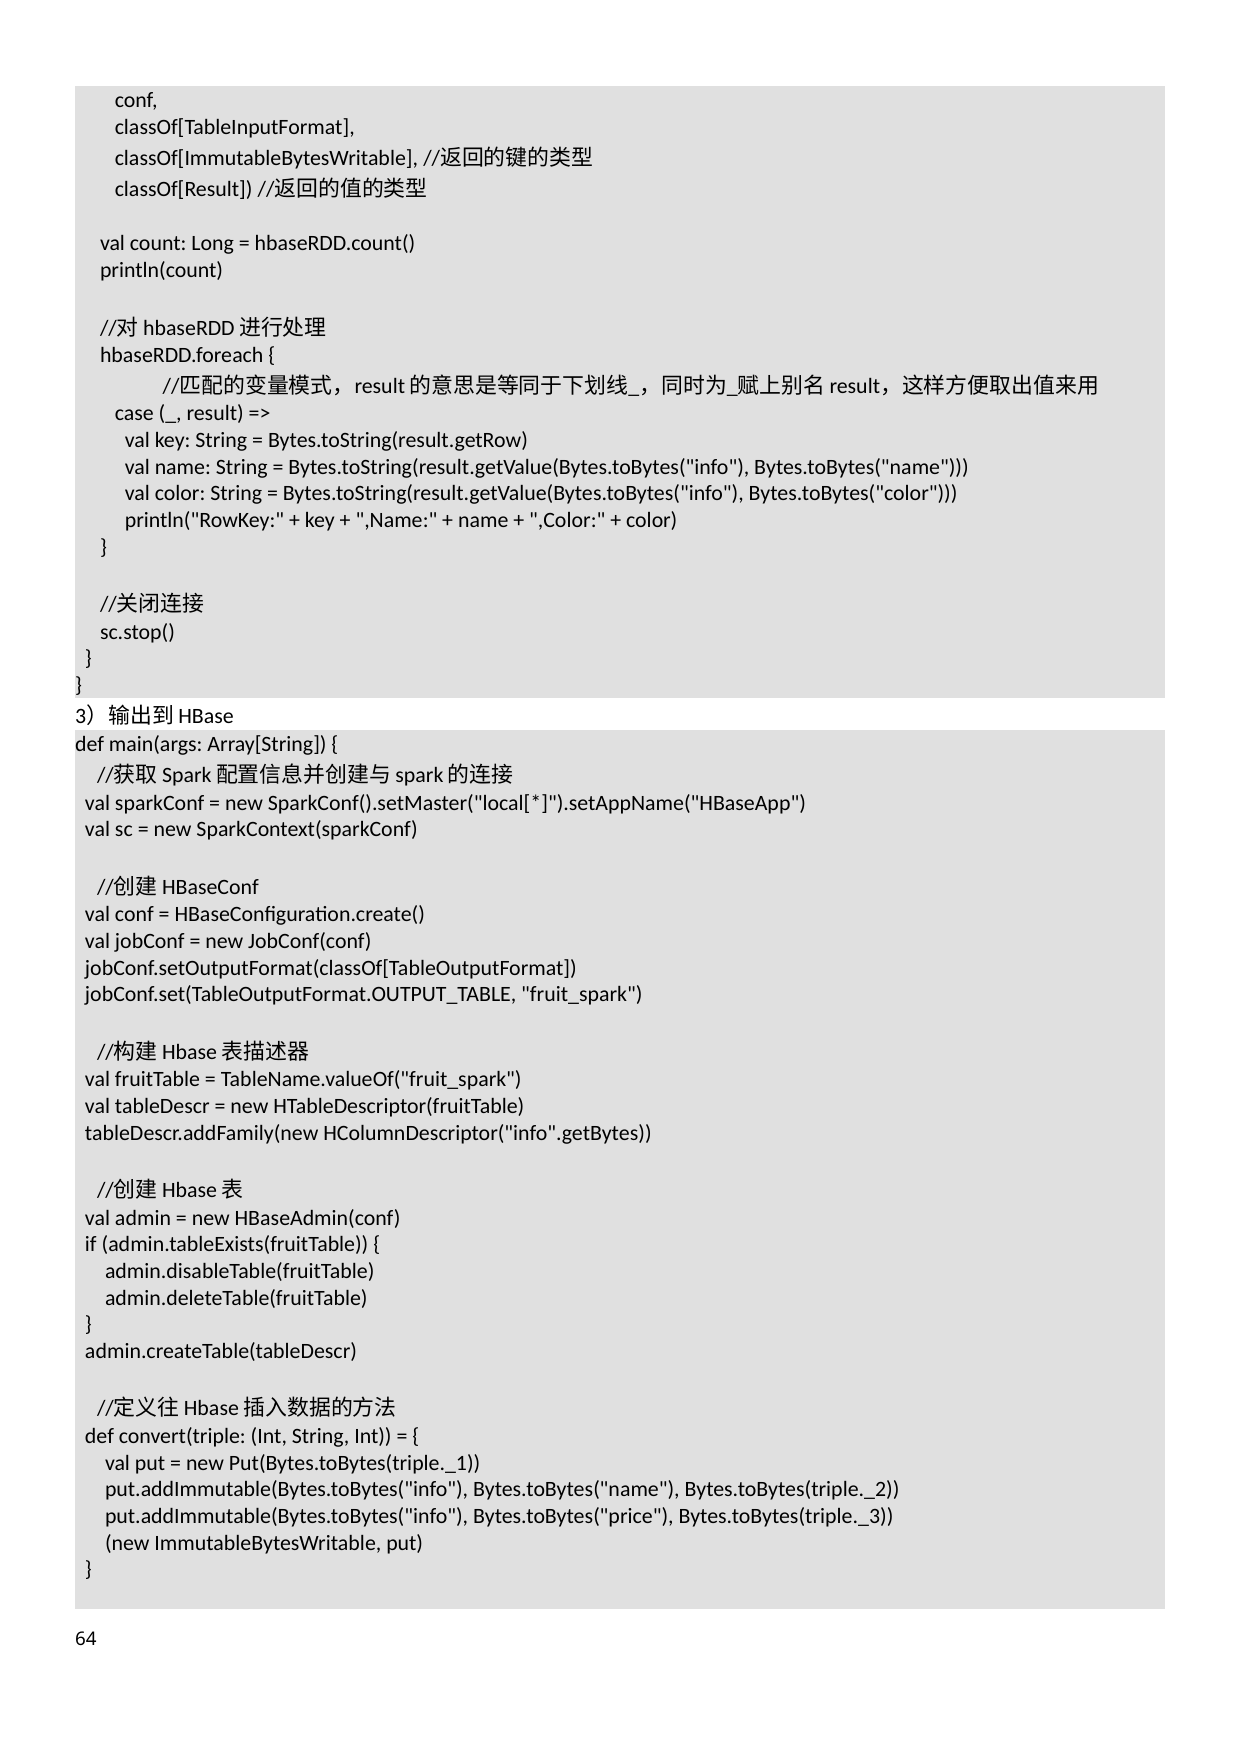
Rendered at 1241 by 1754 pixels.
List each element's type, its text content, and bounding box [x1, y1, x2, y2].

text //创建HBaseConf val conf = HBaseConfiguration.create() val jobConf = new JobConf(conf) jobConf.setOutputFormat(classOf[TableOutputFormat]) jobConf.set(TableOutputFormat.OUTPUT_TABLE, "fruit_spark") [75, 869, 1165, 1034]
text val color: String = Bytes.toString(result.getValue(Bytes.toBytes("info"), Bytes.toBytes("color"))) [75, 479, 1165, 506]
text //获取Spark配置信息并创建与spark的连接 val sparkConf = new SparkConf().setMaster("local[*]").setAppName("HBaseApp") val sc = new SparkContext(sparkConf) [75, 757, 1165, 869]
text classOf[ImmutableBytesWritable], //返回的键的类型 [75, 139, 1165, 171]
text //构建Hbase表描述器 [75, 1034, 1165, 1065]
text //关闭连接 [75, 586, 1165, 618]
text val count: Long = hbaseRDD.count() [75, 229, 1165, 256]
text } [75, 644, 1165, 671]
text sc.stop() [75, 618, 1165, 644]
text } [75, 671, 1165, 698]
text def main(args: Array[String]) { [75, 730, 1165, 757]
text 3）输出到HBase [75, 698, 1165, 730]
text println("RowKey:" + key + ",Name:" + name + ",Color:" + color) [75, 506, 1165, 533]
text val name: String = Bytes.toString(result.getValue(Bytes.toBytes("info"), Bytes.toBytes("name"))) [75, 453, 1165, 479]
text //对hbaseRDD进行处理 [75, 309, 1165, 341]
text val fruitTable = TableName.valueOf("fruit_spark") val tableDescr = new HTableDescriptor(fruitTable) tableDescr.addFamily(new HColumnDescriptor("info".getBytes)) [75, 1065, 1165, 1172]
text println(count) [75, 256, 1165, 283]
text //创建Hbase表 val admin = new HBaseAdmin(conf) if (admin.tableExists(fruitTable)) { admin.disableTable(fruitTable) admin.deleteTable(fruitTable) } admin.createTable(tableDescr) [75, 1172, 1165, 1390]
text //匹配的变量模式，result的意思是等同于下划线_，同时为_赋上别名result，这样方便取出值来用 [75, 368, 1165, 399]
text hbaseRDD.foreach { [75, 341, 1165, 368]
text conf, [75, 86, 1165, 113]
text classOf[Result]) //返回的值的类型 [75, 171, 1165, 203]
text classOf[TableInputFormat], [75, 113, 1165, 139]
text //定义往Hbase插入数据的方法 def convert(triple: (Int, String, Int)) = { val put = new Put(Bytes.toBytes(triple._1)) put.addImmutable(Bytes.toBytes("info"), Bytes.toBytes("name"), Bytes.toBytes(triple._2)) put.addImmutable(Bytes.toBytes("info"), Bytes.toBytes("price"), Bytes.toBytes(triple._3)) (new ImmutableBytesWritable, put) } [75, 1390, 1165, 1582]
text val key: String = Bytes.toString(result.getRow) [75, 426, 1165, 453]
text } [75, 533, 1165, 559]
text case (_, result) => [75, 399, 1165, 426]
